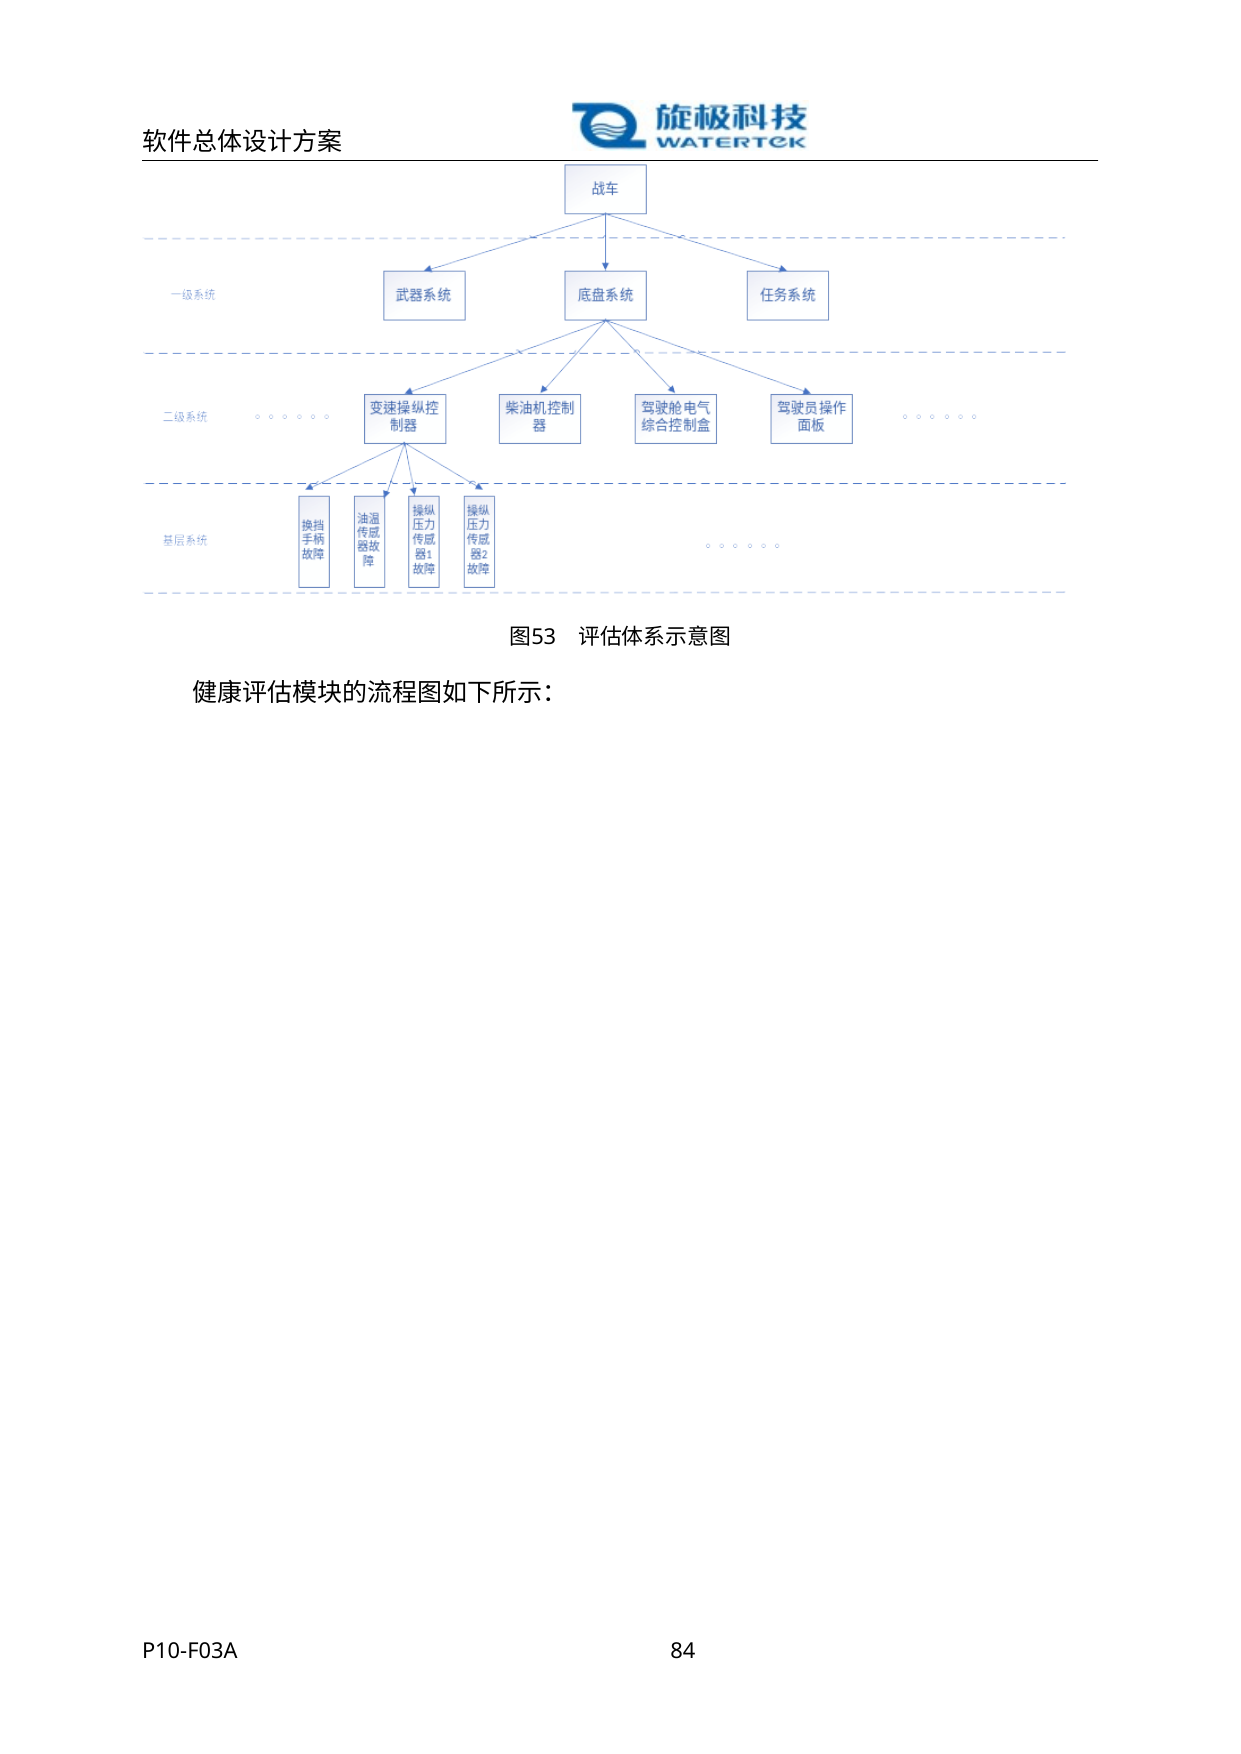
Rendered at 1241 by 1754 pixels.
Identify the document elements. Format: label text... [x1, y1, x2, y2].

text 健康评估模块的流程图如下所示： [142, 657, 1098, 725]
picture [571, 100, 810, 151]
text 评估体系示意图 [142, 618, 1098, 652]
